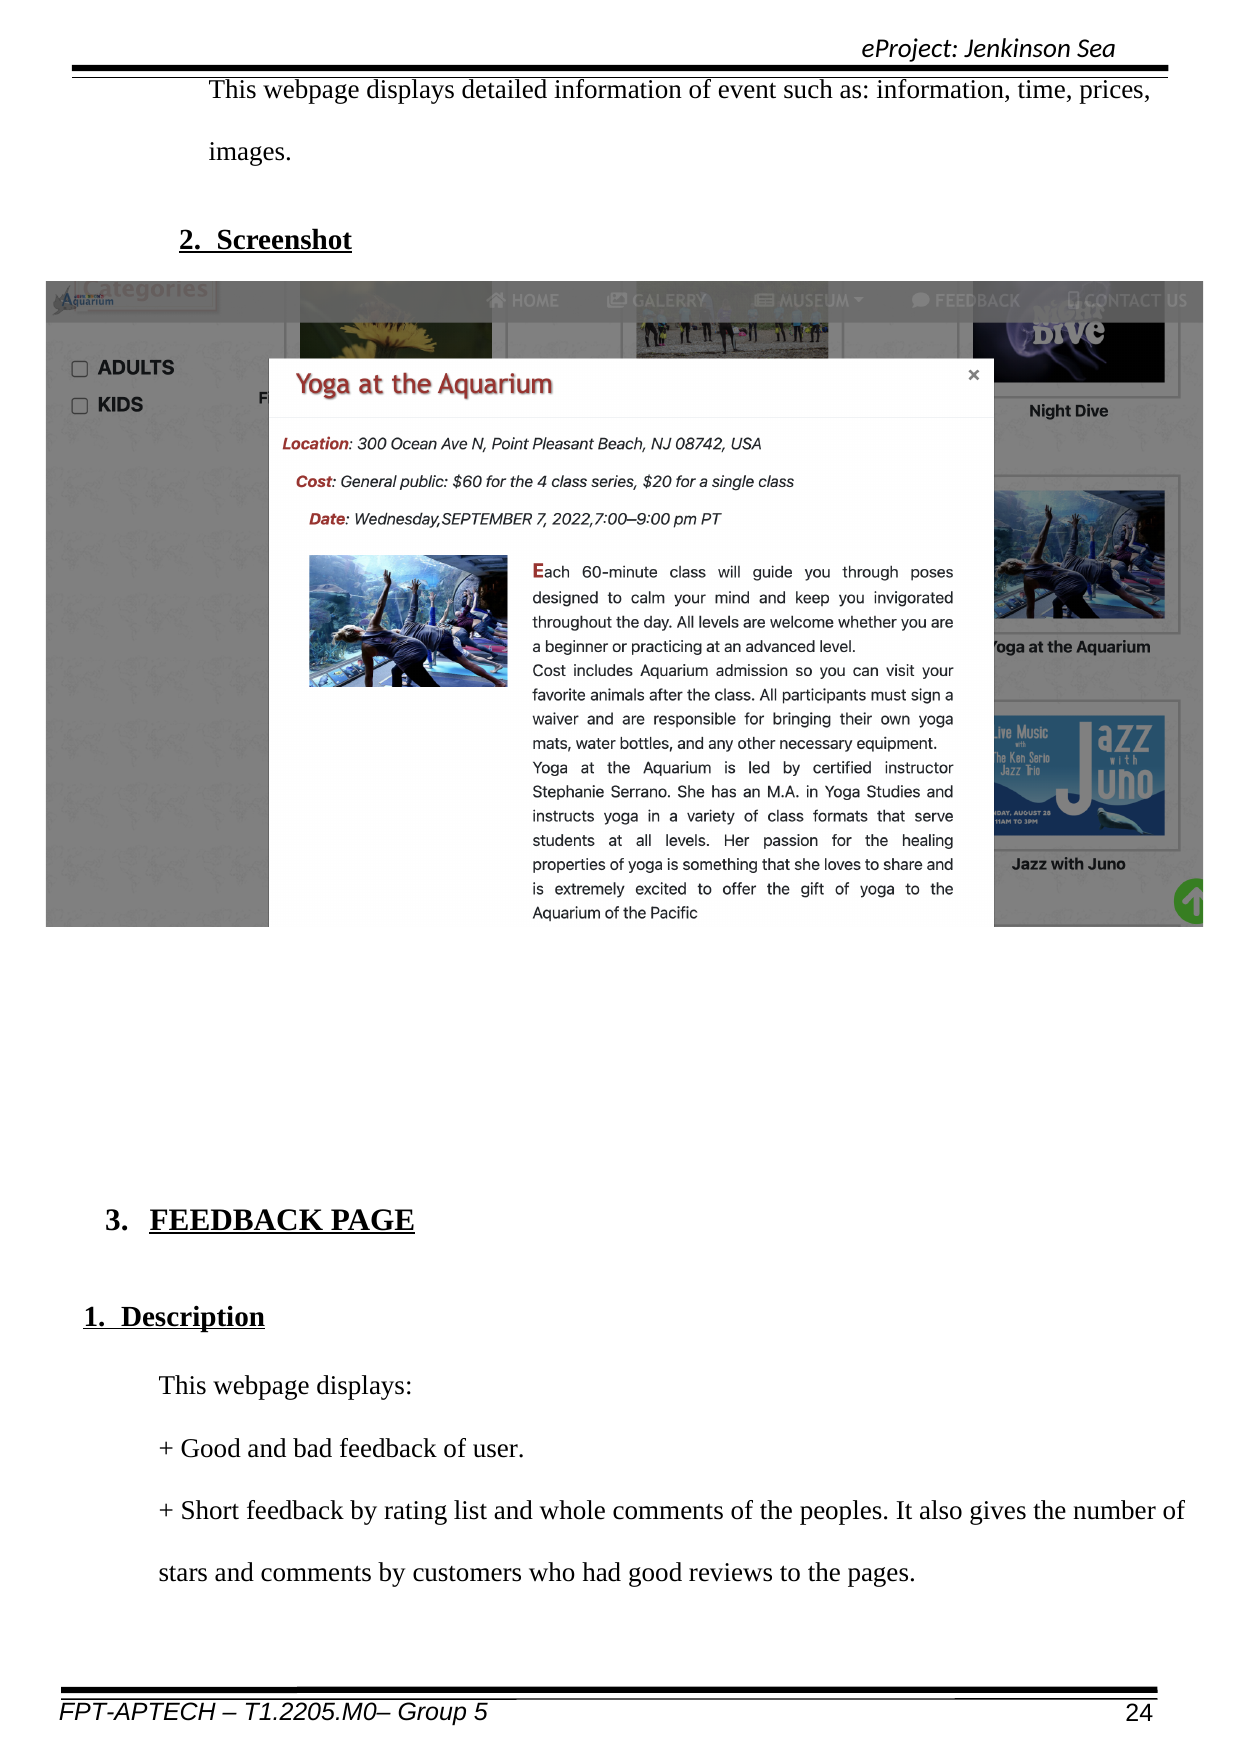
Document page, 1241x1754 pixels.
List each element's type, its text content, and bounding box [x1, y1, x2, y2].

picture [45, 281, 1204, 927]
subtitle Screenshot [179, 222, 1203, 256]
list Description [83, 1299, 1203, 1332]
text This webpage displays: [158, 1369, 1194, 1401]
text This webpage displays detailed information of event such as: information, time, prices, images. [208, 73, 1196, 166]
text + Short feedback by rating list and whole comments of the peoples. It also gives the number of stars and comments by customers who had good reviews to the pages. [158, 1494, 1194, 1587]
text + Good and bad feedback of user. [158, 1432, 1194, 1463]
subtitle FEEDBACK PAGE [105, 1201, 1203, 1237]
